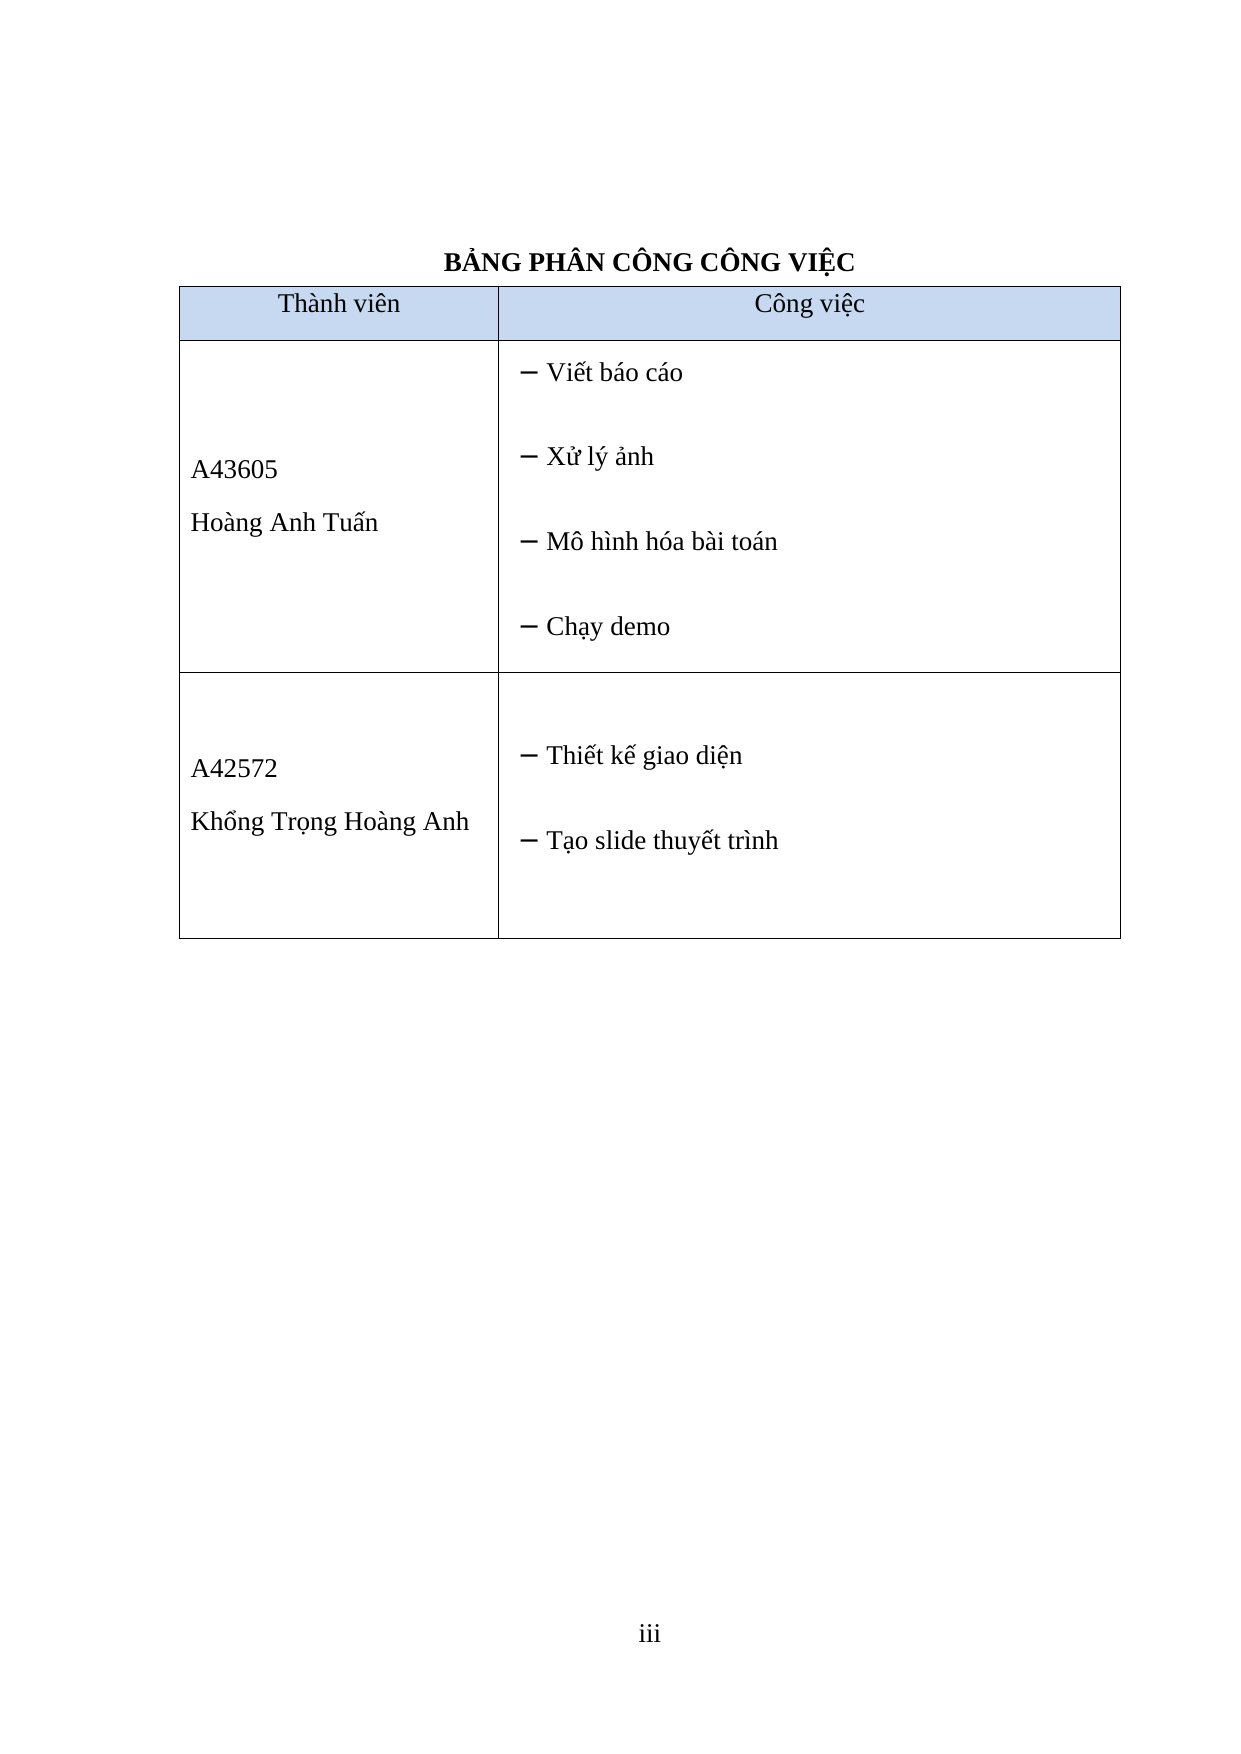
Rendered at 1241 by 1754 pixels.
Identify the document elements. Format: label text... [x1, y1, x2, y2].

table_header Thành viên [180, 287, 498, 340]
table_cell Viết báo cáo Xử lý ảnh Mô hình hóa bài toán Chạy demo [499, 341, 1120, 672]
table_cell A42572 Khổng Trọng Hoàng Anh [180, 673, 498, 938]
table_cell Thiết kế giao diện Tạo slide thuyết trình [499, 673, 1120, 938]
table_header Công việc [499, 287, 1120, 340]
table_cell A43605 Hoàng Anh Tuấn [180, 341, 498, 672]
text BẢNG PHÂN CÔNG CÔNG VIỆC [177, 246, 1122, 277]
